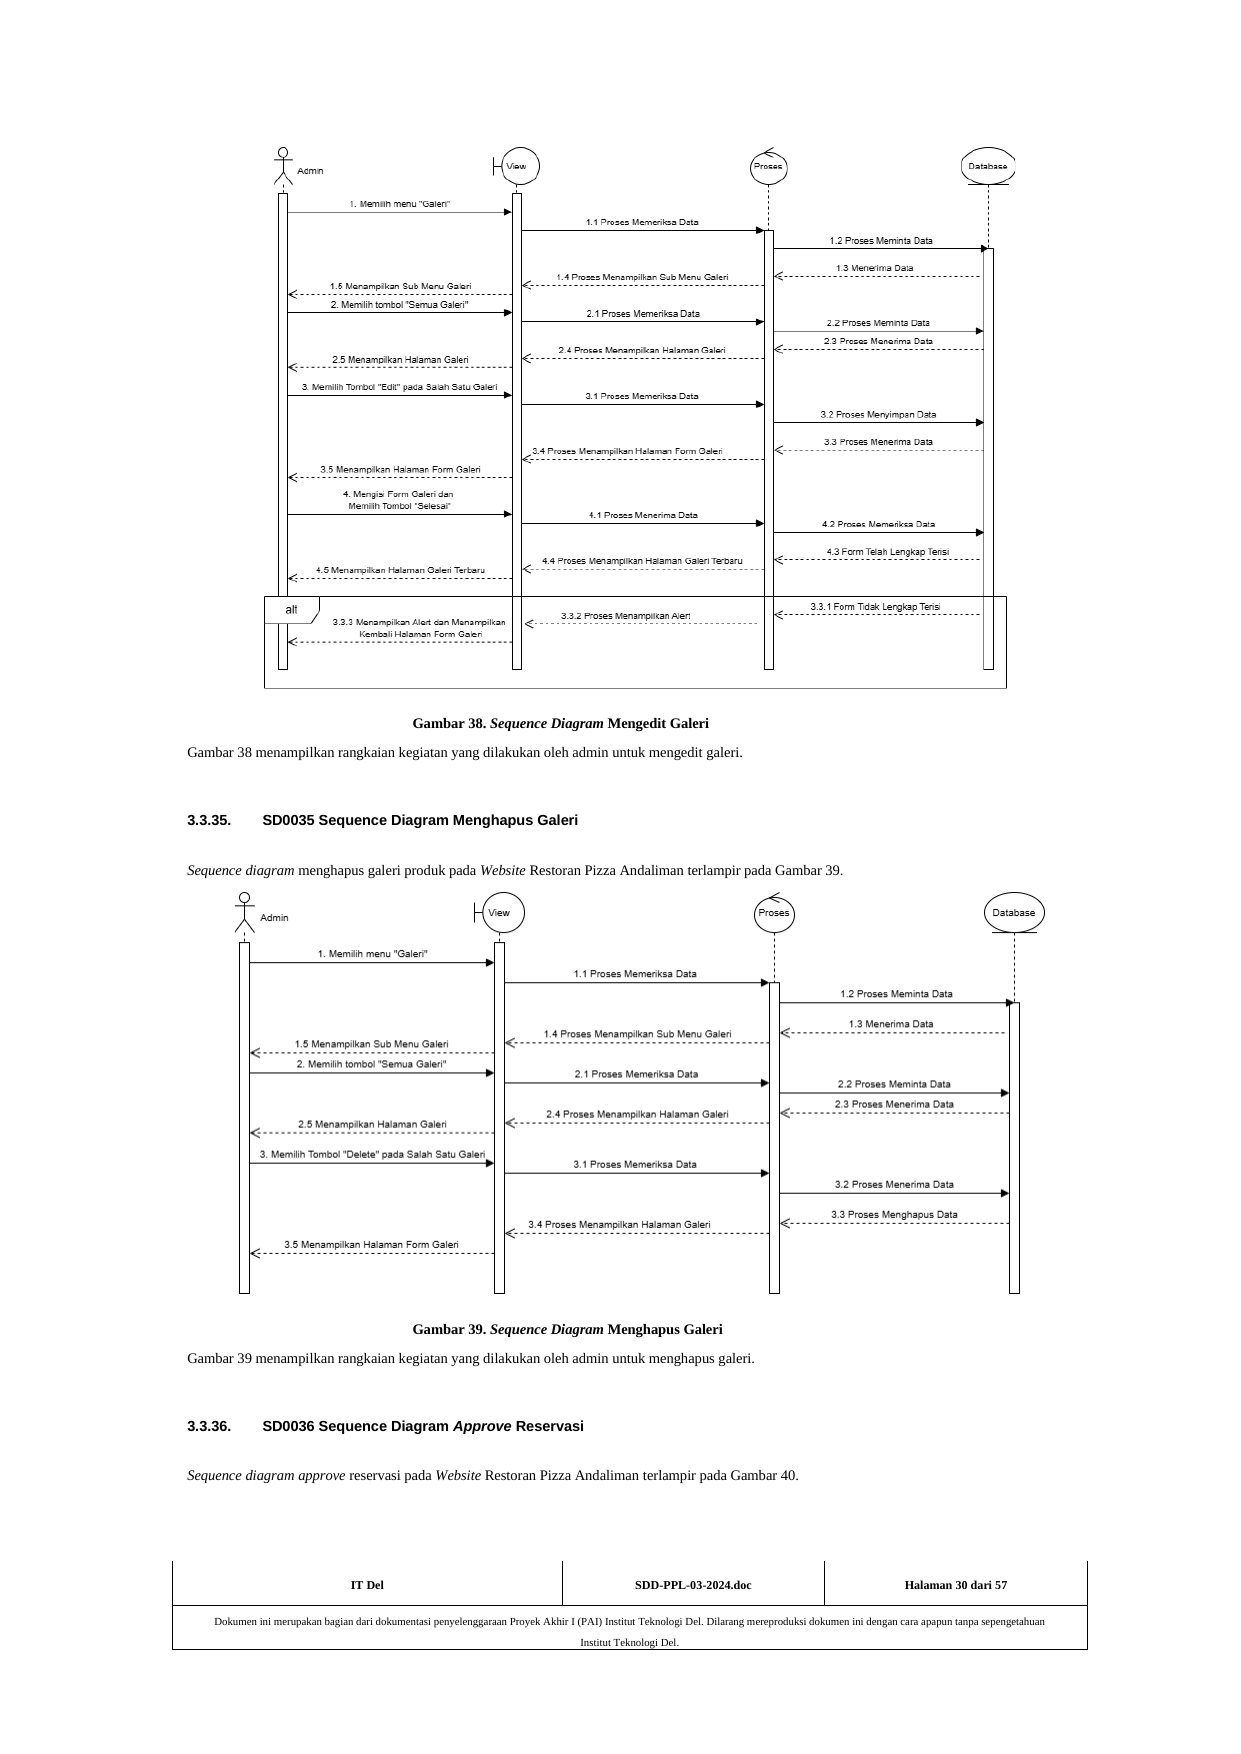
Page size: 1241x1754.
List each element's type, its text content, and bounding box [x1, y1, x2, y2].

picture [234, 892, 1045, 1294]
text Sequence diagram approve reservasi pada Website Restoran Pizza Andaliman terlampir pada Gambar 40. [187, 1455, 1092, 1484]
picture [264, 147, 1016, 689]
text Gambar 38. Sequence Diagram Mengedit Galeri [337, 703, 1092, 732]
subtitle SD0035 Sequence Diagram Menghapus Galeri [187, 800, 1092, 829]
text Gambar 39 menampilkan rangkaian kegiatan yang dilakukan oleh admin untuk menghapus galeri. [187, 1337, 1092, 1366]
text Sequence diagram menghapus galeri produk pada Website Restoran Pizza Andaliman terlampir pada Gambar 39. [187, 849, 1092, 878]
subtitle SD0036 Sequence Diagram Approve Reservasi [187, 1406, 1092, 1434]
text Gambar 39. Sequence Diagram Menghapus Galeri [337, 1308, 1092, 1337]
text Gambar 38 menampilkan rangkaian kegiatan yang dilakukan oleh admin untuk mengedit galeri. [187, 732, 1092, 761]
